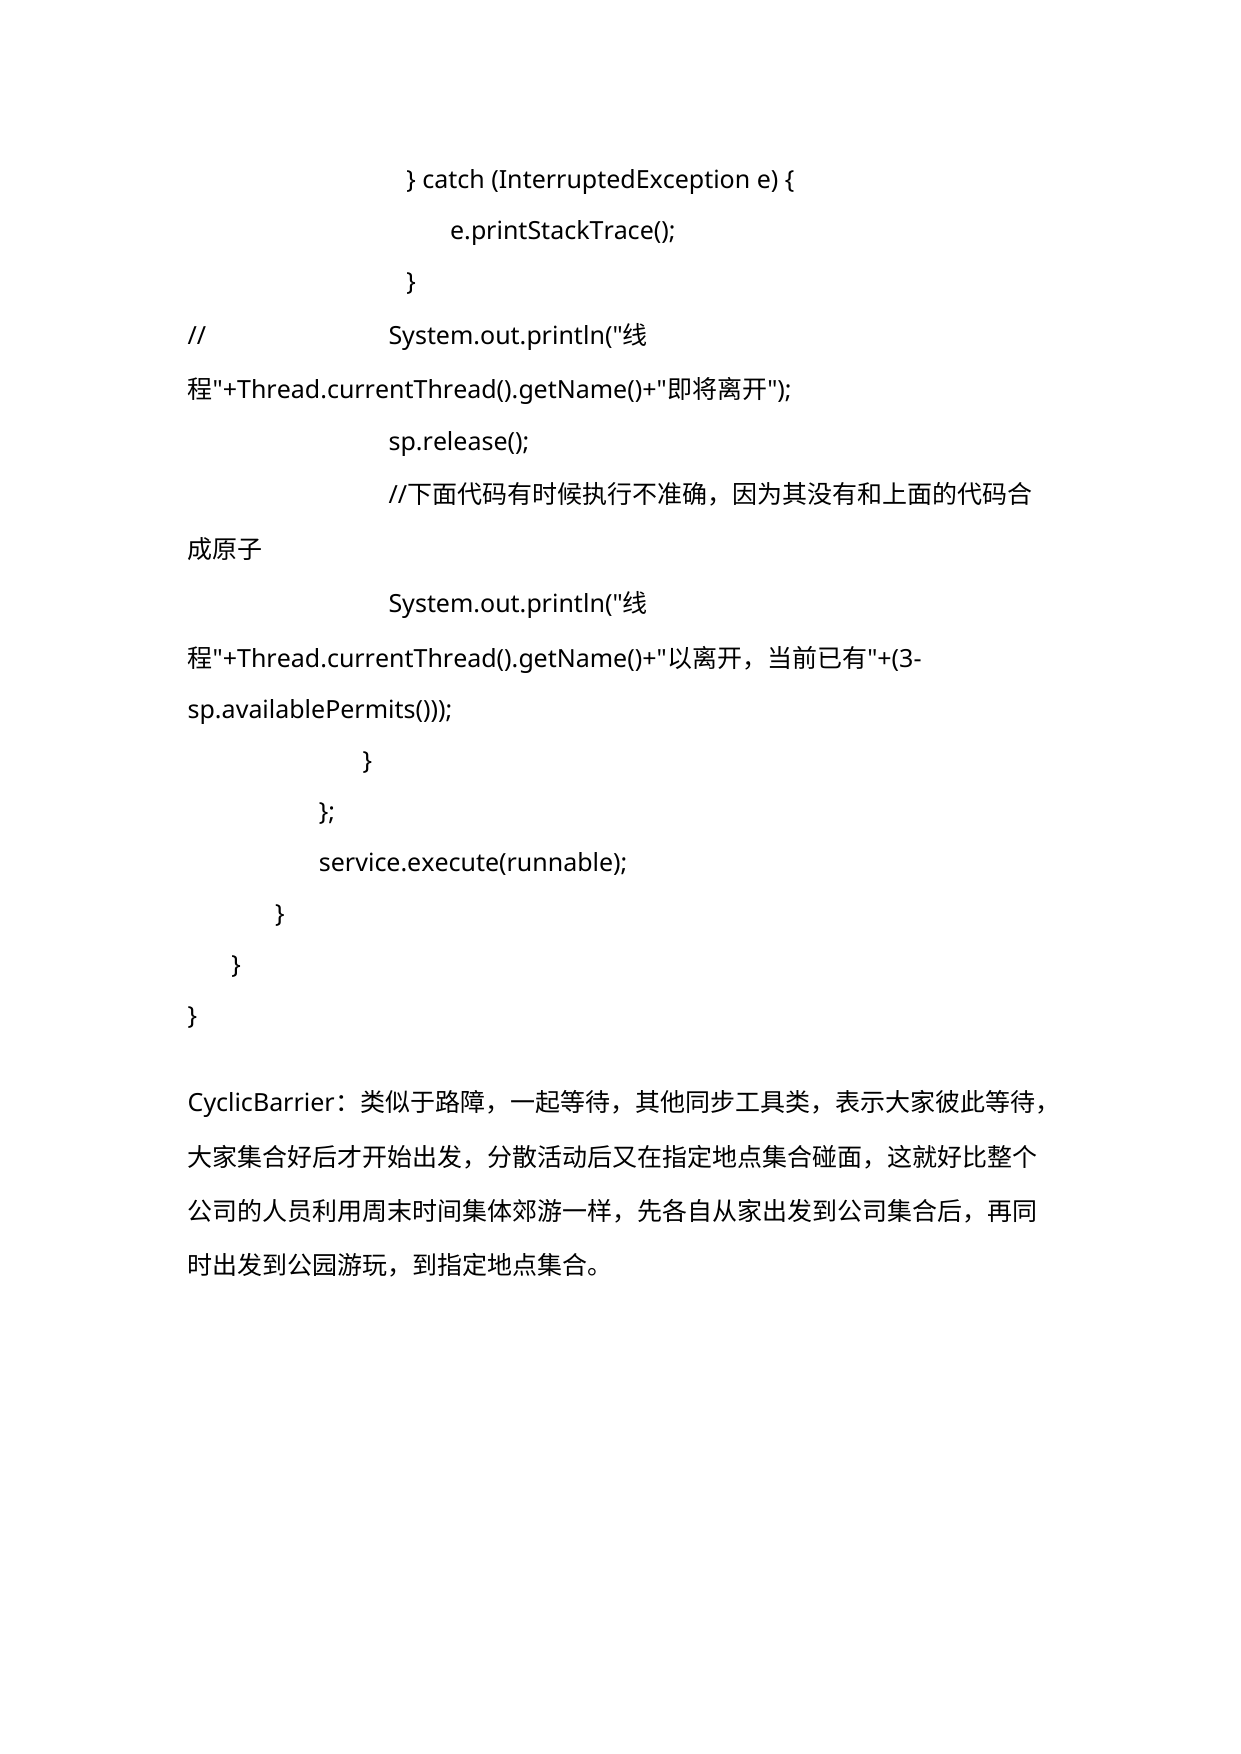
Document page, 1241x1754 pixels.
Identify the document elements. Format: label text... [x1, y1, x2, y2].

text // System.out.println("线程"+Thread.currentThread().getName()+"即将离开"); [187, 315, 1053, 406]
text CyclicBarrier：类似于路障，一起等待，其他同步工具类，表示大家彼此等待，大家集合好后才开始出发，分散活动后又在指定地点集合碰面，这就好比整个公司的人员利用周末时间集体郊游一样，先各自从家出发到公司集合后，再同时出发到公园游玩，到指定地点集合。 [187, 1083, 1053, 1282]
text System.out.println("线程"+Thread.currentThread().getName()+"以离开，当前已有"+(3-sp.availablePermits())); [187, 584, 1053, 725]
text e.printStackTrace(); [187, 213, 1053, 247]
text } [187, 742, 1053, 776]
text service.execute(runnable); [187, 844, 1053, 878]
text sp.release(); [187, 424, 1053, 458]
text } [187, 895, 1053, 929]
text }; [187, 793, 1053, 827]
text } [187, 264, 1053, 298]
text //下面代码有时候执行不准确，因为其没有和上面的代码合成原子 [187, 475, 1053, 566]
text } [187, 997, 1053, 1032]
text } catch (InterruptedException e) { [187, 162, 1053, 196]
text } [187, 946, 1053, 981]
